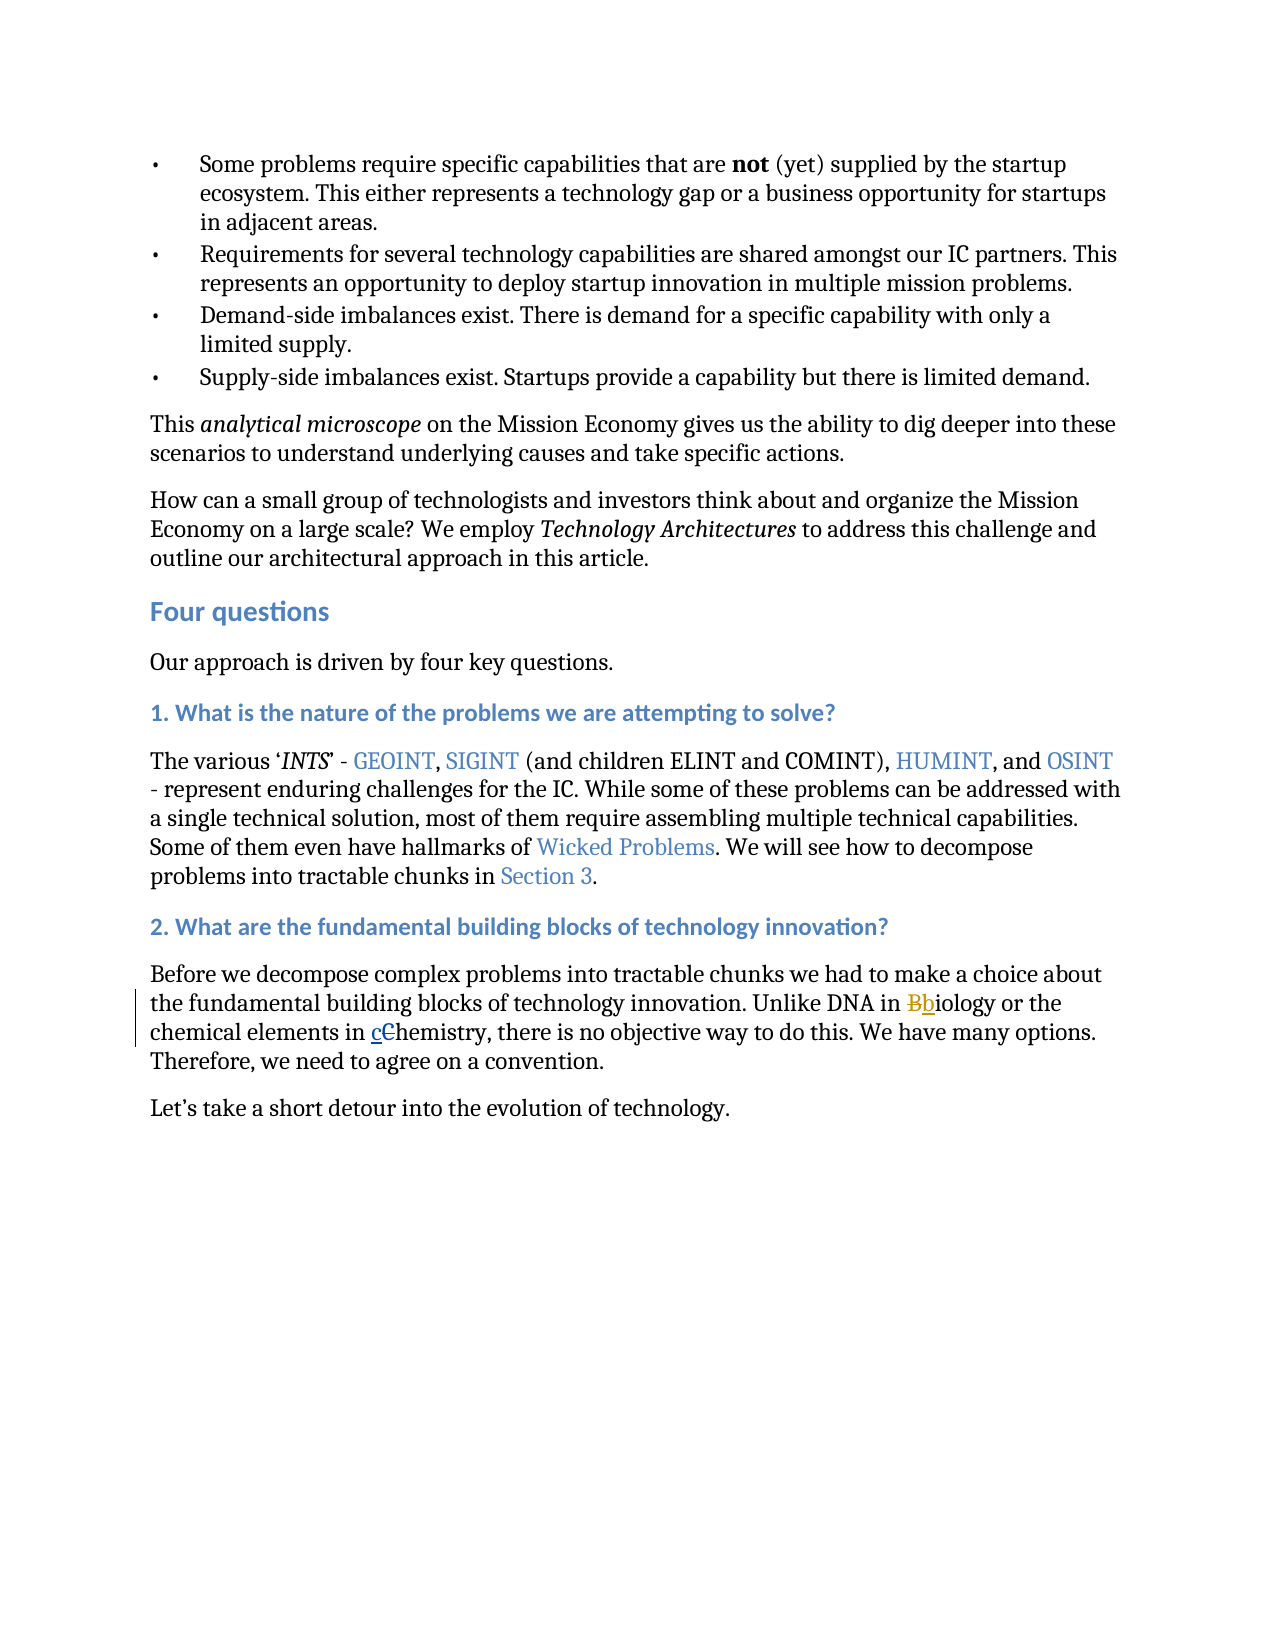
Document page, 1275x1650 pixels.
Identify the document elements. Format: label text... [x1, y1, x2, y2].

list Some problems require specific capabilities that are not (yet) supplied by the startup ecosystem. This either represents a technology gap or a business opportunity for startups in adjacent areas. [150, 150, 1125, 236]
subtitle 1. What is the nature of the problems we are attempting to solve? [150, 697, 1125, 728]
text Our approach is driven by four key questions. [150, 648, 1125, 676]
list Demand-side imbalances exist. There is demand for a specific capability with only a limited supply. [150, 301, 1125, 359]
subtitle 2. What are the fundamental building blocks of technology innovation? [150, 911, 1125, 942]
list Requirements for several technology capabilities are shared amongst our IC partners. This represents an opportunity to deploy startup innovation in multiple mission problems. [150, 240, 1125, 297]
list Supply-side imbalances exist. Startups provide a capability but there is limited demand. [150, 362, 1125, 391]
text How can a small group of technologists and investors think about and organize the Mission Economy on a large scale? We employ Technology Architectures to address this challenge and outline our architectural approach in this article. [150, 486, 1125, 572]
text Let’s take a short detour into the evolution of technology. [150, 1094, 1125, 1123]
text This analytical microscope on the Mission Economy gives us the ability to dig deeper into these scenarios to understand underlying causes and take specific actions. [150, 410, 1125, 467]
text The various ‘INTS’ - GEOINT, SIGINT (and children ELINT and COMINT), HUMINT, and OSINT - represent enduring challenges for the IC. While some of these problems can be addressed with a single technical solution, most of them require assembling multiple technical capabilities. Some of them even have hallmarks of Wicked Problems. We will see how to decompose problems into tractable chunks in Section 3. [150, 747, 1125, 890]
subtitle Four questions [150, 593, 1125, 629]
text Before we decompose complex problems into tractable chunks we had to make a choice about the fundamental building blocks of technology innovation. Unlike DNA in iology or the chemical elements in hemistry, there is no objective way to do this. We have many options. Therefore, we need to agree on a convention. [150, 960, 1125, 1075]
